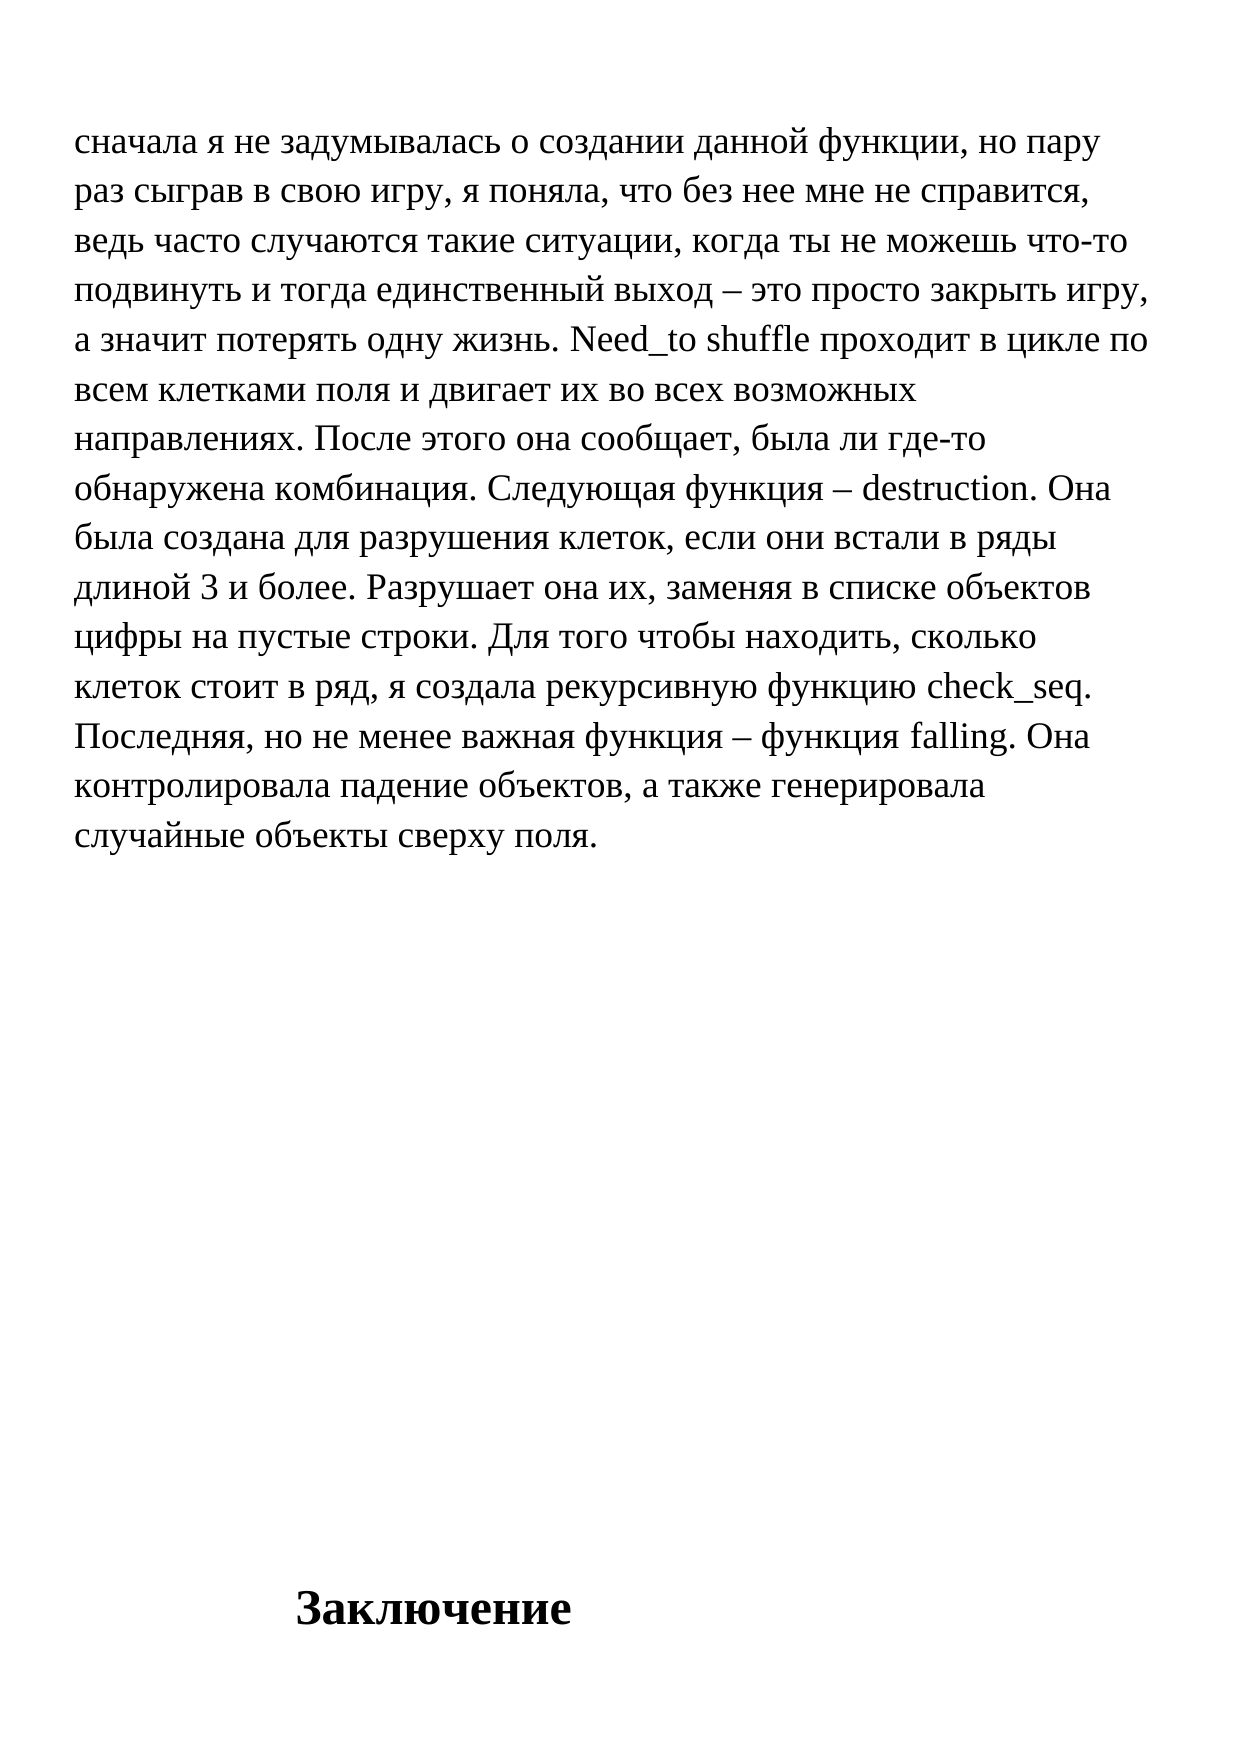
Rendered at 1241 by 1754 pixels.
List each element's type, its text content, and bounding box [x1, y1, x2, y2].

text Заключение [221, 1578, 1152, 1635]
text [74, 118, 1152, 855]
